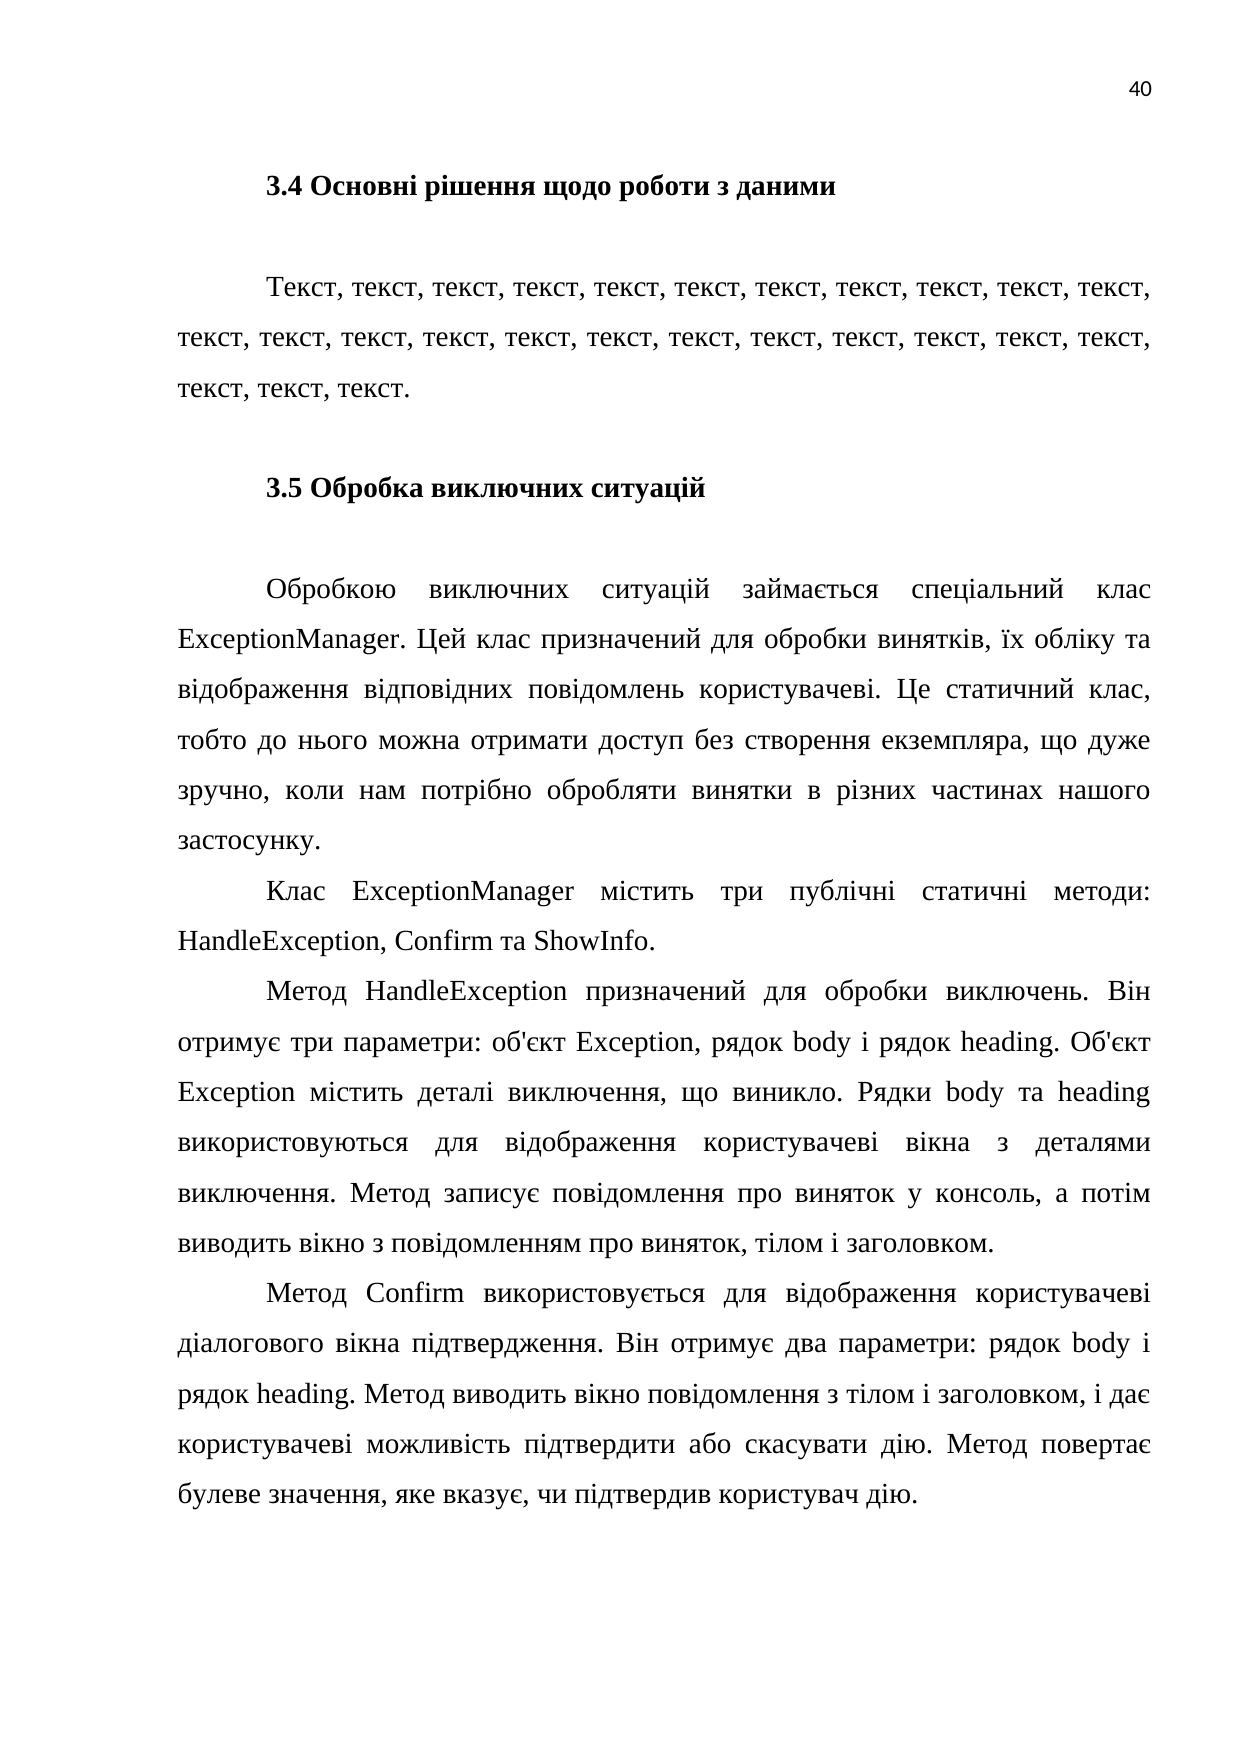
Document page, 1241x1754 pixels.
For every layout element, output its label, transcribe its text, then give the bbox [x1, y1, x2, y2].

text Обробкою виключних ситуацій займається спеціальний клас ExceptionManager. Цей клас призначений для обробки винятків, їх обліку та відображення відповідних повідомлень користувачеві. Це статичний клас, тобто до нього можна отримати доступ без створення екземпляра, що дуже зручно, коли нам потрібно обробляти винятки в різних частинах нашого застосунку. [177, 571, 1152, 856]
title 3.5 Обробка виключних ситуацій [177, 470, 1152, 504]
text Текст, текст, текст, текст, текст, текст, текст, текст, текст, текст, текст, текст, текст, текст, текст, текст, текст, текст, текст, текст, текст, текст, текст, текст, текст, текст. [177, 269, 1152, 403]
text Метод HandleException призначений для обробки виключень. Він отримує три параметри: об'єкт Exception, рядок body і рядок heading. Об'єкт Exception містить деталі виключення, що виникло. Рядки body та heading використовуються для відображення користувачеві вікна з деталями виключення. Метод записує повідомлення про виняток у консоль, а потім виводить вікно з повідомленням про виняток, тілом і заголовком. [177, 973, 1152, 1258]
text Метод Confirm використовується для відображення користувачеві діалогового вікна підтвердження. Він отримує два параметри: рядок body і рядок heading. Метод виводить вікно повідомлення з тілом і заголовком, і дає користувачеві можливість підтвердити або скасувати дію. Метод повертає булеве значення, яке вказує, чи підтвердив користувач дію. [177, 1275, 1152, 1510]
title 3.4 Основні рішення щодо роботи з даними [177, 168, 1152, 202]
text Клас ExceptionManager містить три публічні статичні методи: HandleException, Confirm та ShowInfo. [177, 873, 1152, 957]
